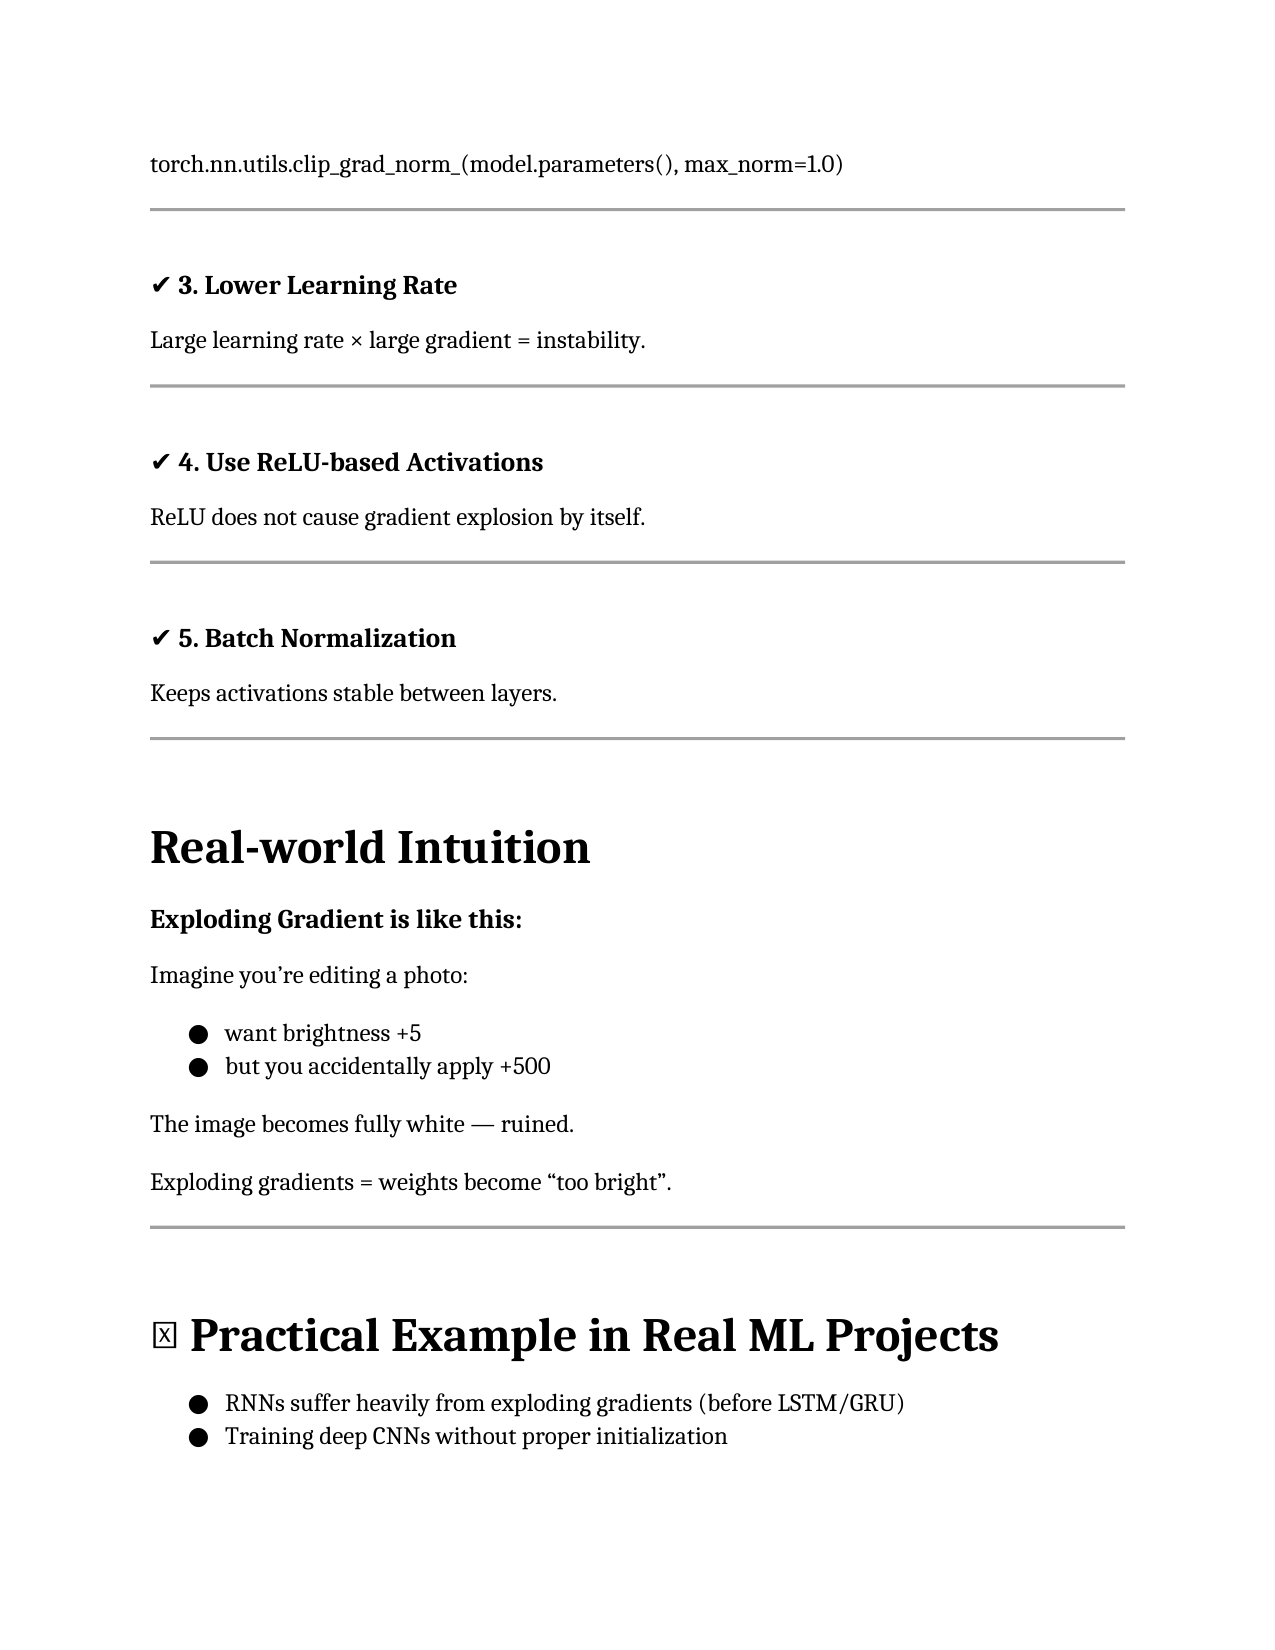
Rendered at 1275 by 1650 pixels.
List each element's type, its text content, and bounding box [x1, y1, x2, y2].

text Keeps activations stable between layers. [150, 679, 1125, 708]
text Large learning rate × large gradient = instability. [150, 326, 1125, 355]
text The image becomes fully white — ruined. [150, 1109, 1125, 1138]
list RNNs suffer heavily from exploding gradients (before LSTM/GRU) [187, 1389, 1125, 1417]
list but you accidentally apply +500 [187, 1052, 1125, 1080]
text Imagine you’re editing a photo: [150, 961, 1125, 989]
subtitle Real-world Intuition [150, 820, 1125, 875]
text Exploding gradients = weights become “too bright”. [150, 1168, 1125, 1196]
list want brightness +5 [187, 1018, 1125, 1047]
text ReLU does not cause gradient explosion by itself. [150, 503, 1125, 531]
subtitle ✔ 4. Use ReLU-based Activations [150, 447, 1125, 478]
subtitle ✔ 5. Batch Normalization [150, 623, 1125, 654]
subtitle ✔ 3. Lower Learning Rate [150, 270, 1125, 301]
text torch.nn.utils.clip_grad_norm_(model.parameters(), max_norm=1.0) [150, 150, 1125, 179]
subtitle Exploding Gradient is like this: [150, 904, 1125, 936]
subtitle 🧪 Practical Example in Real ML Projects [150, 1309, 1125, 1364]
list Training deep CNNs without proper initialization [187, 1422, 1125, 1451]
